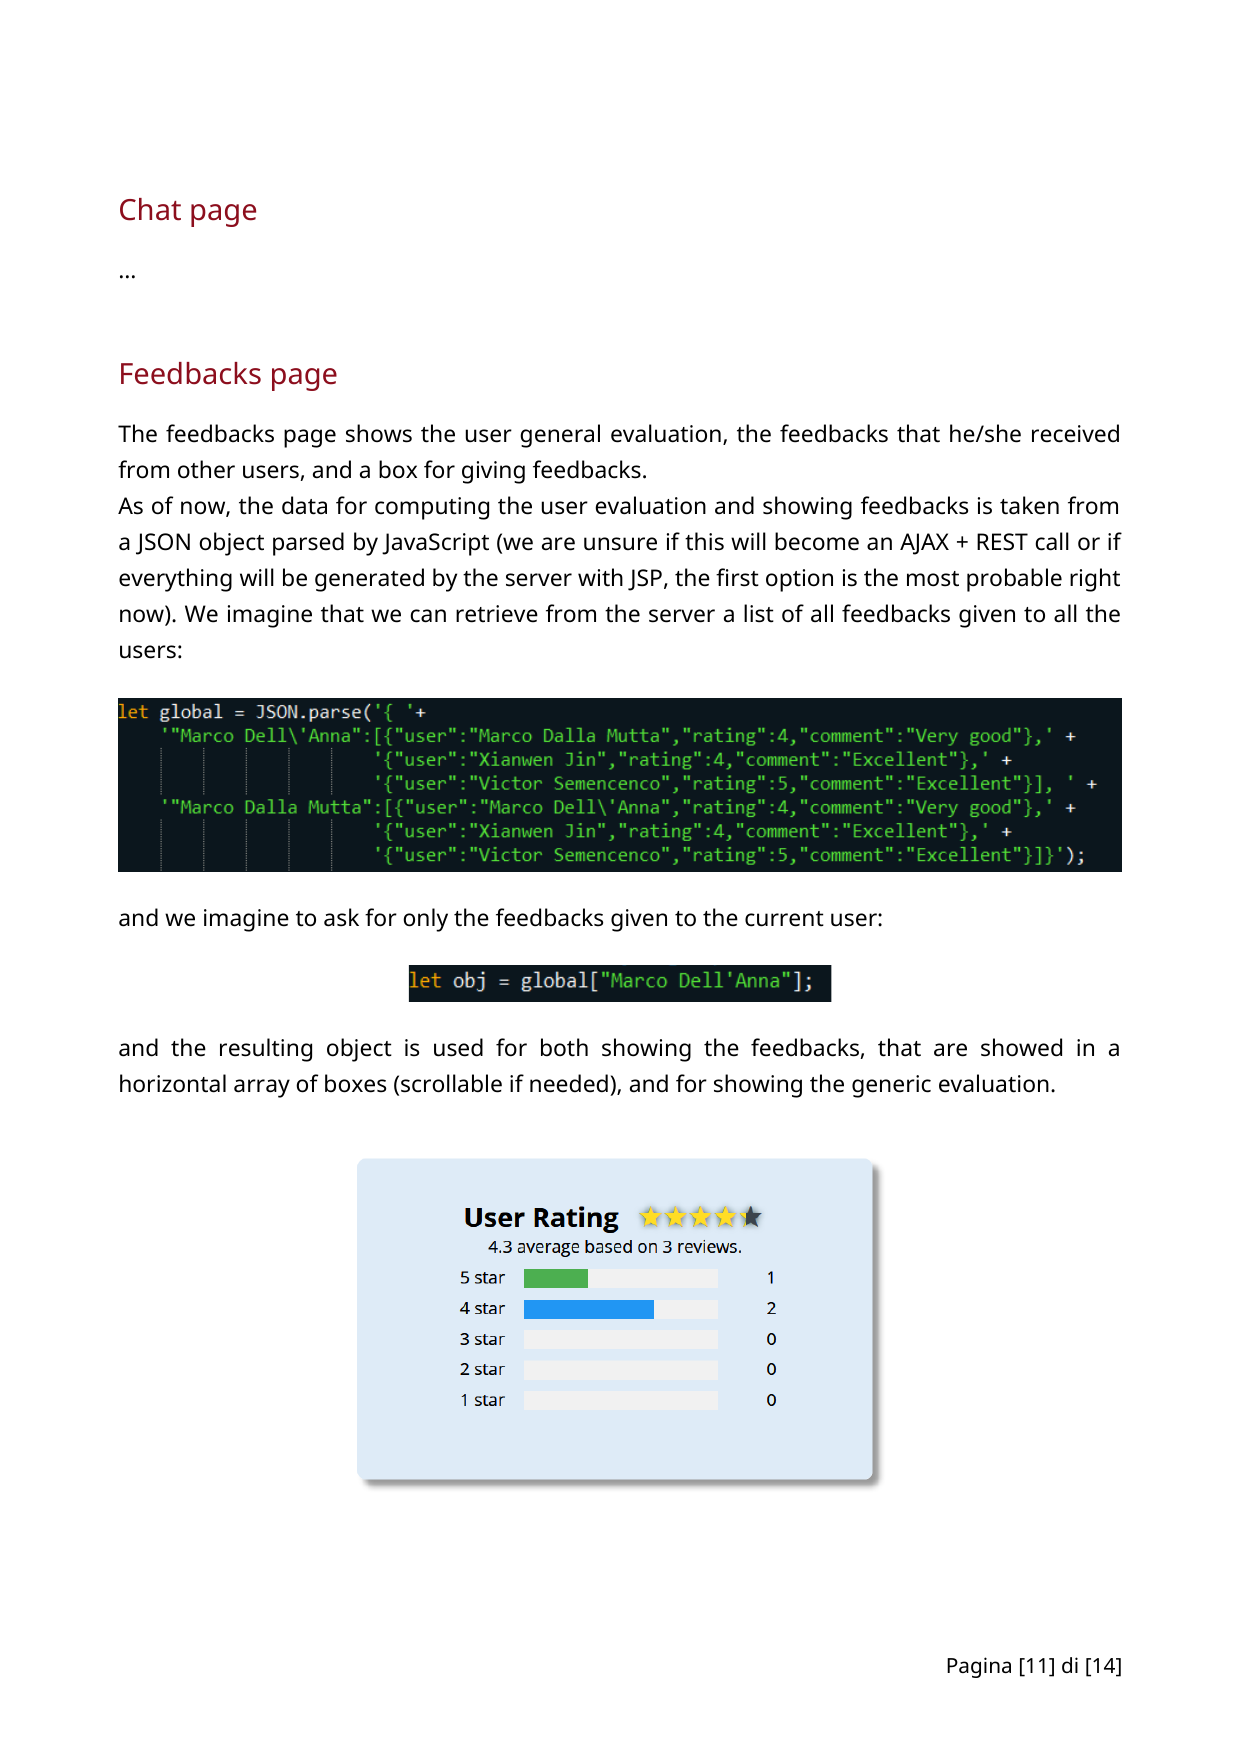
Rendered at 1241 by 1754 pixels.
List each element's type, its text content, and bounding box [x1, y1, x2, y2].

text … [118, 254, 1122, 285]
text As of now, the data for computing the user evaluation and showing feedbacks is taken from a JSON object parsed by JavaScript (we are unsure if this will become an AJAX + REST call or if everything will be generated by the server with JSP, the first option is the most probable right now). We imagine that we can retrieve from the server a list of all feedbacks given to all the users: [118, 490, 1122, 665]
text Feedbacks page [118, 354, 1122, 393]
text Chat page [118, 189, 1122, 229]
text The feedbacks page shows the user general evaluation, the feedbacks that he/she received from other users, and a box for giving feedbacks. [118, 418, 1122, 486]
picture [118, 698, 1122, 872]
text and the resulting object is used for both showing the feedbacks, that are showed in a horizontal array of boxes (scrollable if needed), and for showing the generic evaluation. [118, 1032, 1122, 1099]
picture [315, 1135, 926, 1515]
picture [408, 965, 832, 1002]
text and we imagine to ask for only the feedbacks given to the current user: [118, 902, 1122, 934]
